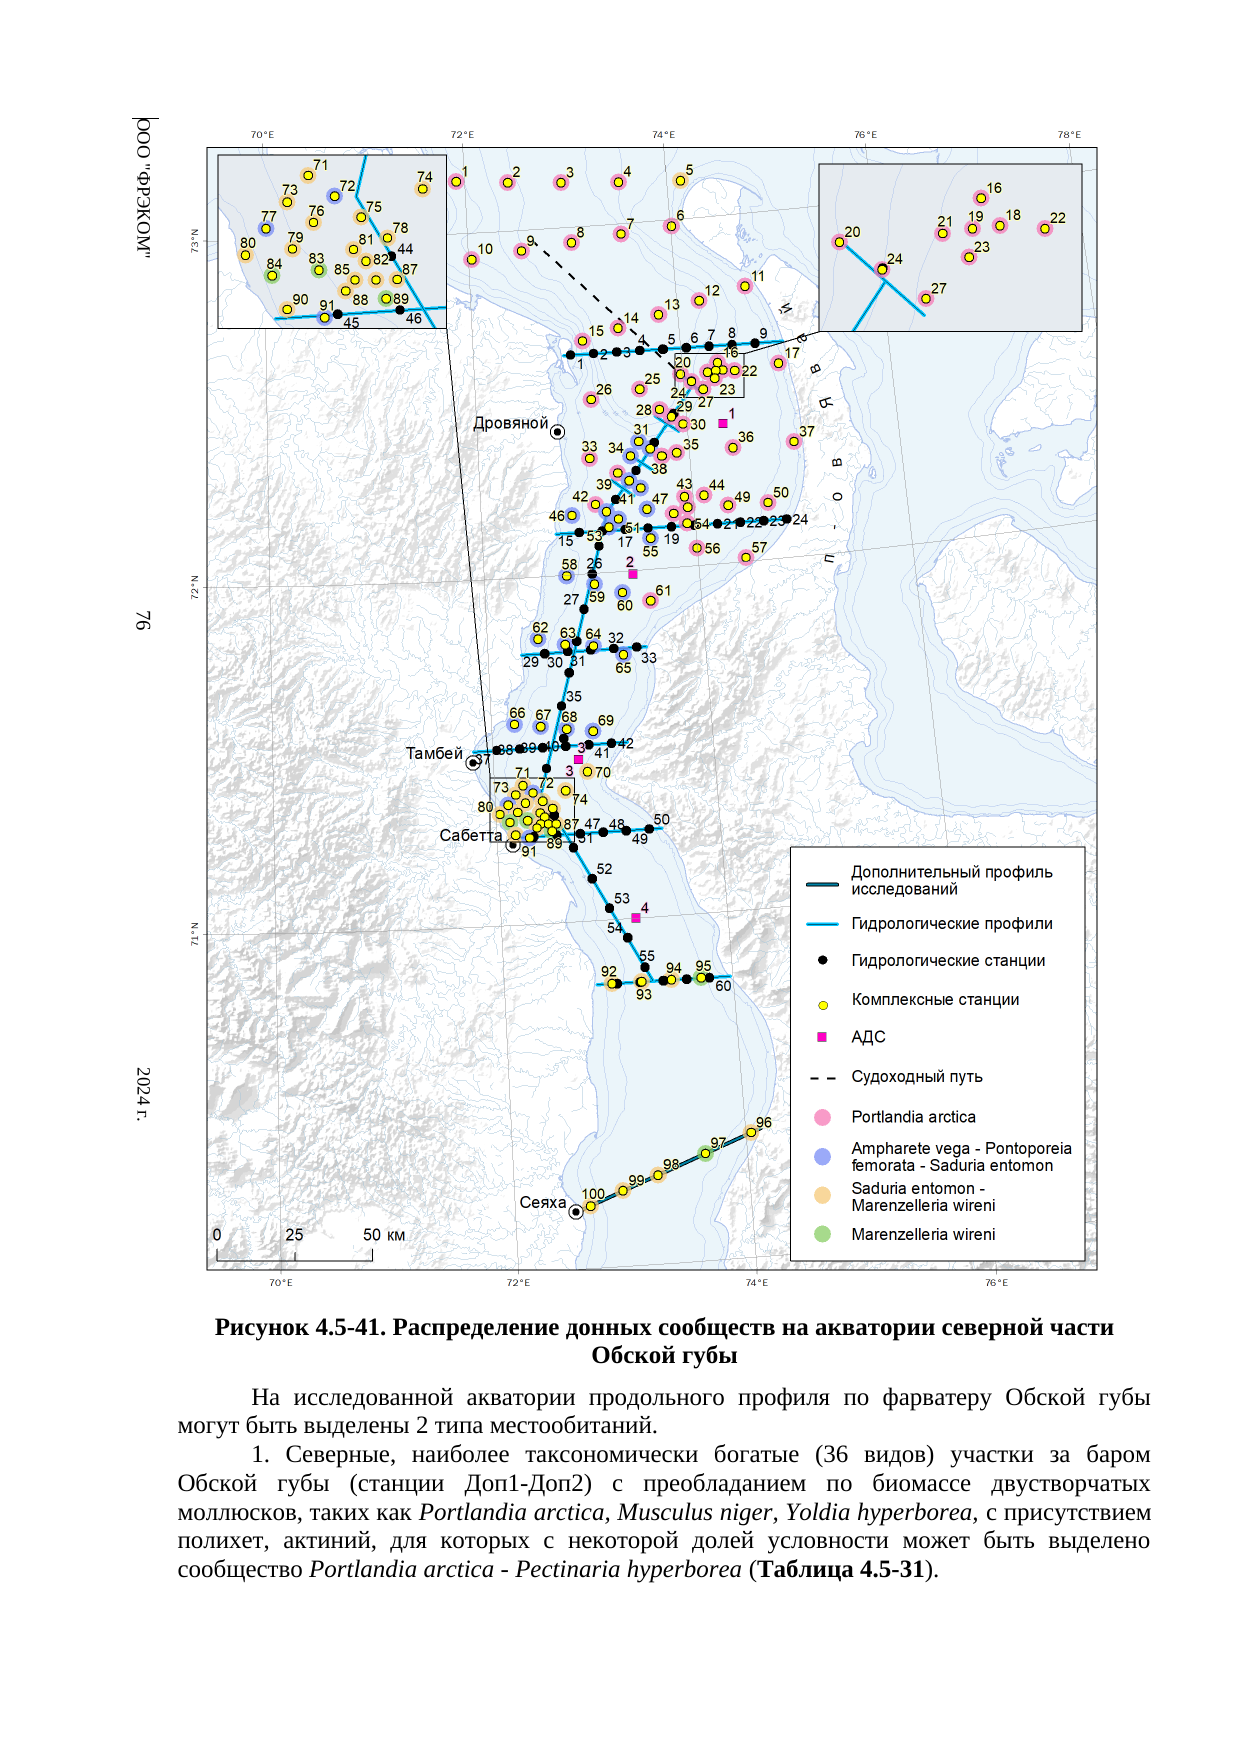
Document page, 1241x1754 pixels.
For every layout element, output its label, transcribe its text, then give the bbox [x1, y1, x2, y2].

text 1. Северные, наиболее таксономически богатые (36 видов) участки за баром Обской губы (станции Доп1-Доп2) с преобладанием по биомассе двустворчатых моллюсков, таких как Portlandia arctica, Musculus niger, Yoldia hyperborea, с присутствием полихет, актиний, для которых с некоторой долей условности может быть выделено сообщество Portlandia arctica - Pectinaria hyperborea (Таблица 4.5-31). [177, 1439, 1152, 1583]
text Рисунок 4.5-41. Распределение донных сообществ на акватории северной части Обской губы [177, 1312, 1152, 1369]
picture [177, 118, 1153, 1299]
text На исследованной акватории продольного профиля по фарватеру Обской губы могут быть выделены 2 типа местообитаний. [177, 1382, 1152, 1439]
